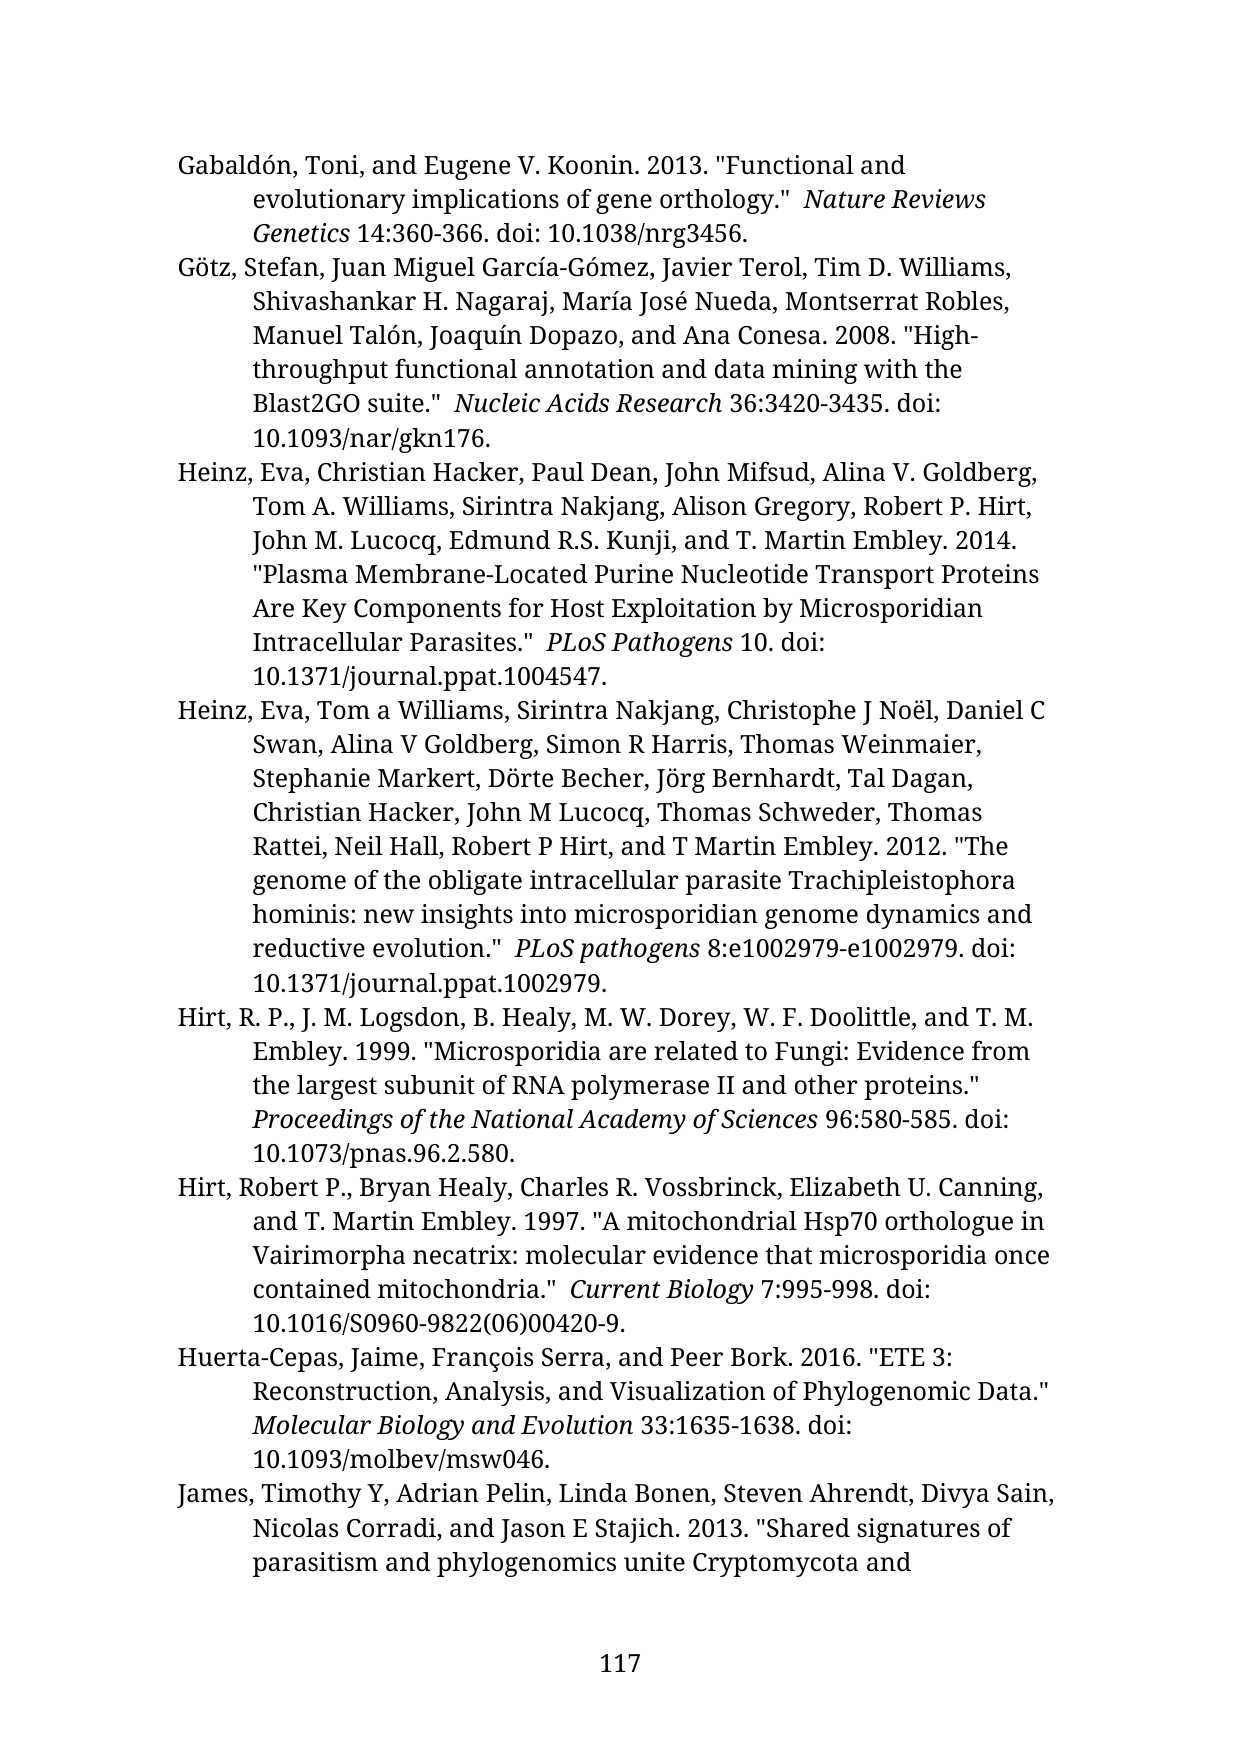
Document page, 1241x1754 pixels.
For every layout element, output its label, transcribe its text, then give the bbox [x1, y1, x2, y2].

text Hirt, Robert P., Bryan Healy, Charles R. Vossbrinck, Elizabeth U. Canning, and T. Martin Embley. 1997. "A mitochondrial Hsp70 orthologue in Vairimorpha necatrix: molecular evidence that microsporidia once contained mitochondria." Current Biology 7:995-998. doi: 10.1016/S0960-9822(06)00420-9. [177, 1169, 1063, 1340]
text Hirt, R. P., J. M. Logsdon, B. Healy, M. W. Dorey, W. F. Doolittle, and T. M. Embley. 1999. "Microsporidia are related to Fungi: Evidence from the largest subunit of RNA polymerase II and other proteins." Proceedings of the National Academy of Sciences 96:580-585. doi: 10.1073/pnas.96.2.580. [177, 999, 1063, 1169]
text Heinz, Eva, Christian Hacker, Paul Dean, John Mifsud, Alina V. Goldberg, Tom A. Williams, Sirintra Nakjang, Alison Gregory, Robert P. Hirt, John M. Lucocq, Edmund R.S. Kunji, and T. Martin Embley. 2014. "Plasma Membrane-Located Purine Nucleotide Transport Proteins Are Key Components for Host Exploitation by Microsporidian Intracellular Parasites." PLoS Pathogens 10. doi: 10.1371/journal.ppat.1004547. [177, 454, 1063, 693]
text Heinz, Eva, Tom a Williams, Sirintra Nakjang, Christophe J Noël, Daniel C Swan, Alina V Goldberg, Simon R Harris, Thomas Weinmaier, Stephanie Markert, Dörte Becher, Jörg Bernhardt, Tal Dagan, Christian Hacker, John M Lucocq, Thomas Schweder, Thomas Rattei, Neil Hall, Robert P Hirt, and T Martin Embley. 2012. "The genome of the obligate intracellular parasite Trachipleistophora hominis: new insights into microsporidian genome dynamics and reductive evolution." PLoS pathogens 8:e1002979-e1002979. doi: 10.1371/journal.ppat.1002979. [177, 693, 1063, 999]
text Huerta-Cepas, Jaime, François Serra, and Peer Bork. 2016. "ETE 3: Reconstruction, Analysis, and Visualization of Phylogenomic Data." Molecular Biology and Evolution 33:1635-1638. doi: 10.1093/molbev/msw046. [177, 1340, 1063, 1476]
text Götz, Stefan, Juan Miguel García-Gómez, Javier Terol, Tim D. Williams, Shivashankar H. Nagaraj, María José Nueda, Montserrat Robles, Manuel Talón, Joaquín Dopazo, and Ana Conesa. 2008. "High-throughput functional annotation and data mining with the Blast2GO suite." Nucleic Acids Research 36:3420-3435. doi: 10.1093/nar/gkn176. [177, 250, 1063, 454]
text Gabaldón, Toni, and Eugene V. Koonin. 2013. "Functional and evolutionary implications of gene orthology." Nature Reviews Genetics 14:360-366. doi: 10.1038/nrg3456. [177, 148, 1063, 250]
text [177, 1476, 1063, 1578]
